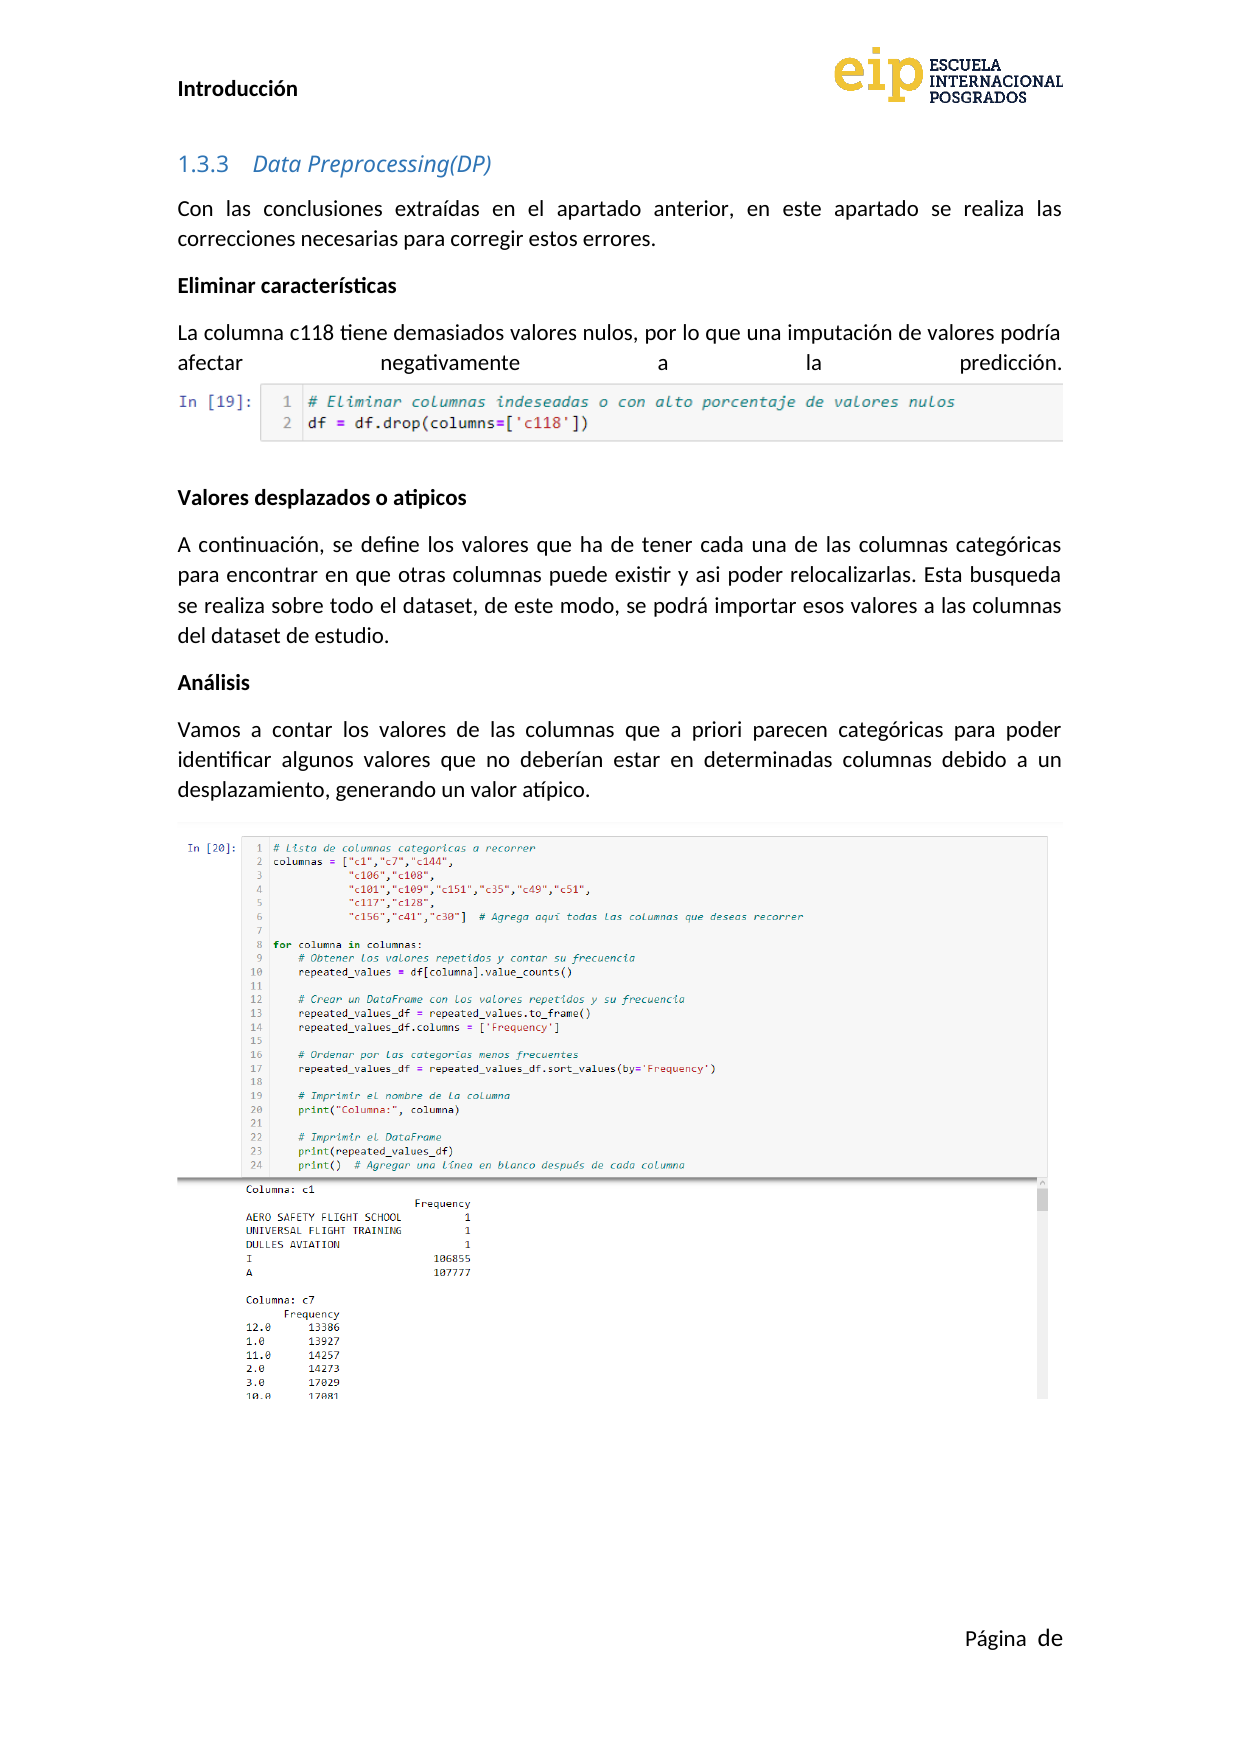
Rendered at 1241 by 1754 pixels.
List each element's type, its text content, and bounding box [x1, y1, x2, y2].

text Valores desplazados o atipicos [177, 483, 1063, 511]
picture [834, 47, 1063, 103]
text Eliminar características [177, 271, 1063, 299]
text Análisis [177, 668, 1063, 696]
picture [177, 378, 1063, 465]
subtitle Data Preprocessing(DP) [177, 148, 1063, 179]
text A continuación, se define los valores que ha de tener cada una de las columnas categóricas para encontrar en que otras columnas puede existir y asi poder relocalizarlas. Esta busqueda se realiza sobre todo el dataset, de este modo, se podrá importar esos valores a las columnas del dataset de estudio. [177, 530, 1063, 649]
text Con las conclusiones extraídas en el apartado anterior, en este apartado se realiza las correcciones necesarias para corregir estos errores. [177, 194, 1063, 252]
text Vamos a contar los valores de las columnas que a priori parecen categóricas para poder identificar algunos valores que no deberían estar en determinadas columnas debido a un desplazamiento, generando un valor atípico. [177, 715, 1063, 803]
picture [177, 822, 1063, 1399]
text La columna c118 tiene demasiados valores nulos, por lo que una imputación de valores podría afectar negativamente a la predicción. [177, 318, 1063, 378]
